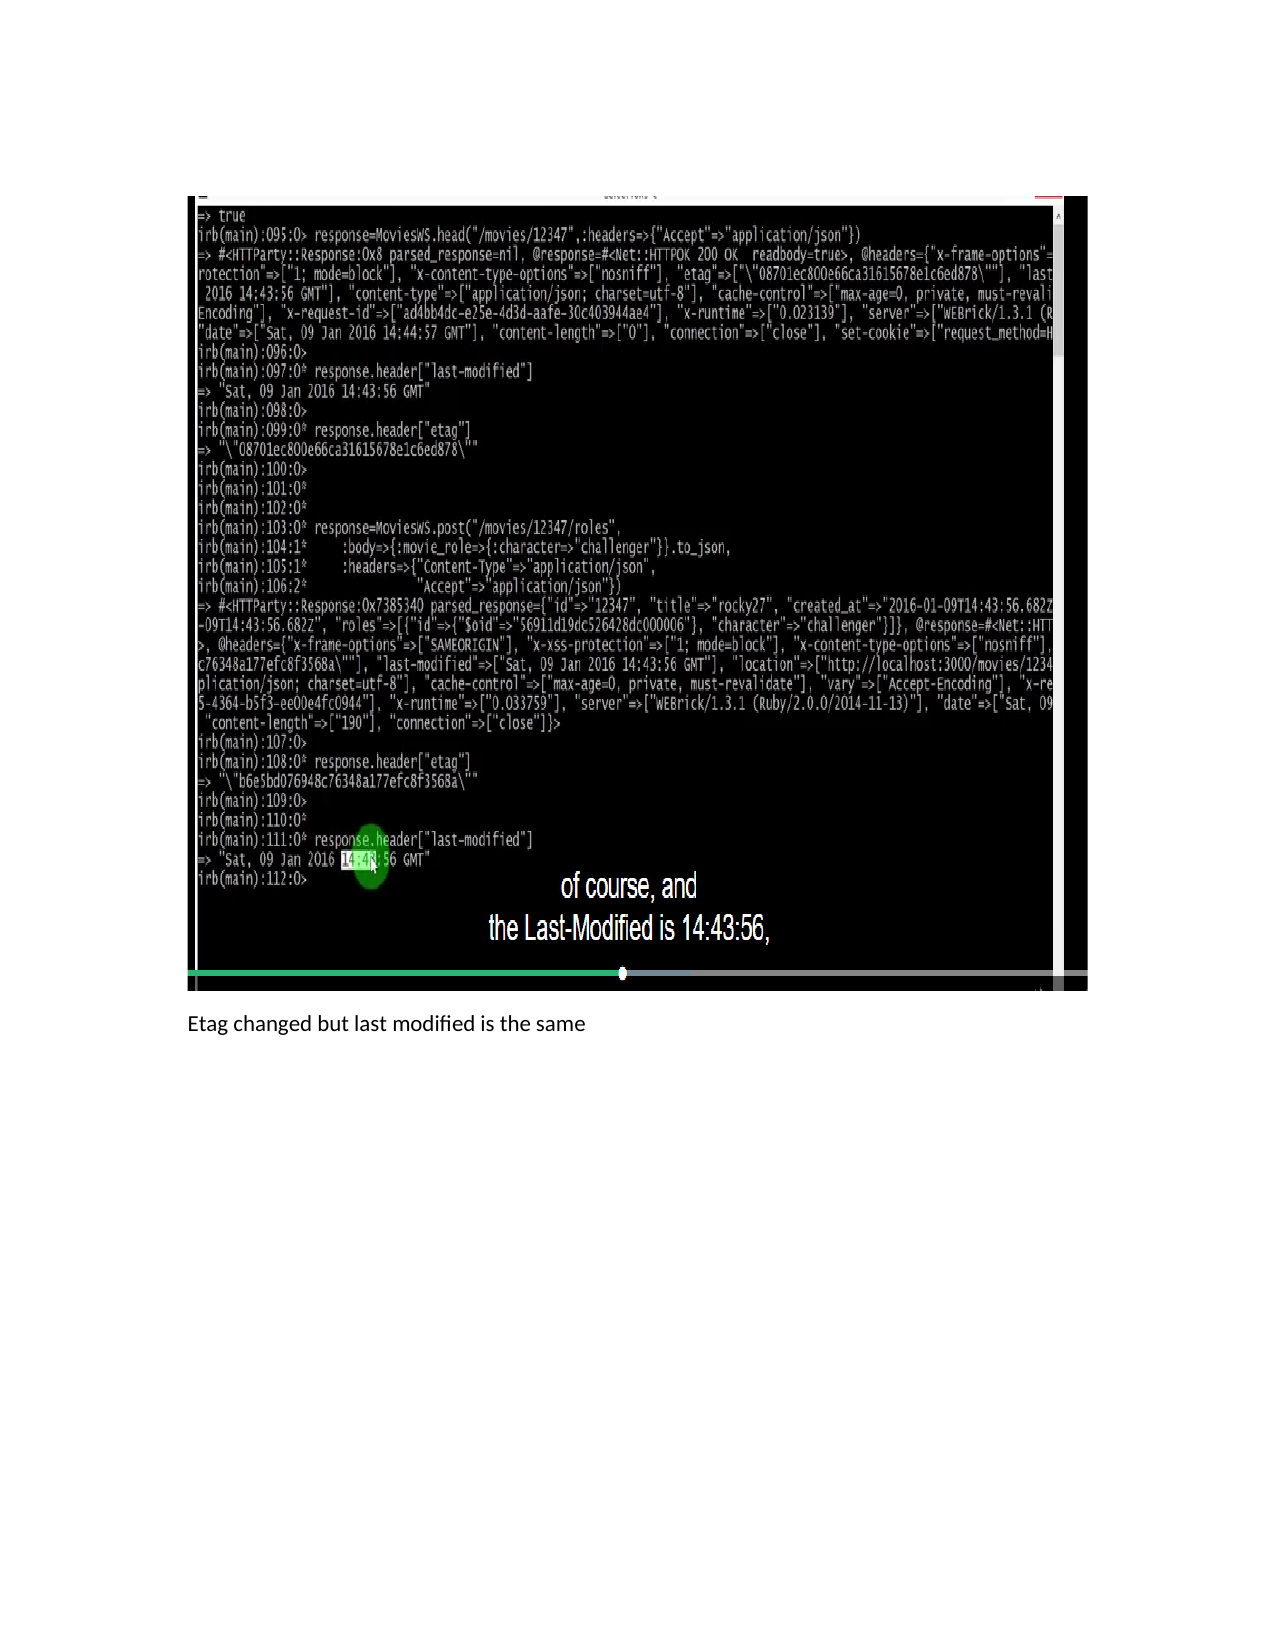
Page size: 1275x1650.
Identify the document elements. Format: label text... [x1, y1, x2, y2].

text Etag changed but last modified is the same [187, 1009, 1087, 1037]
picture [187, 196, 1088, 991]
